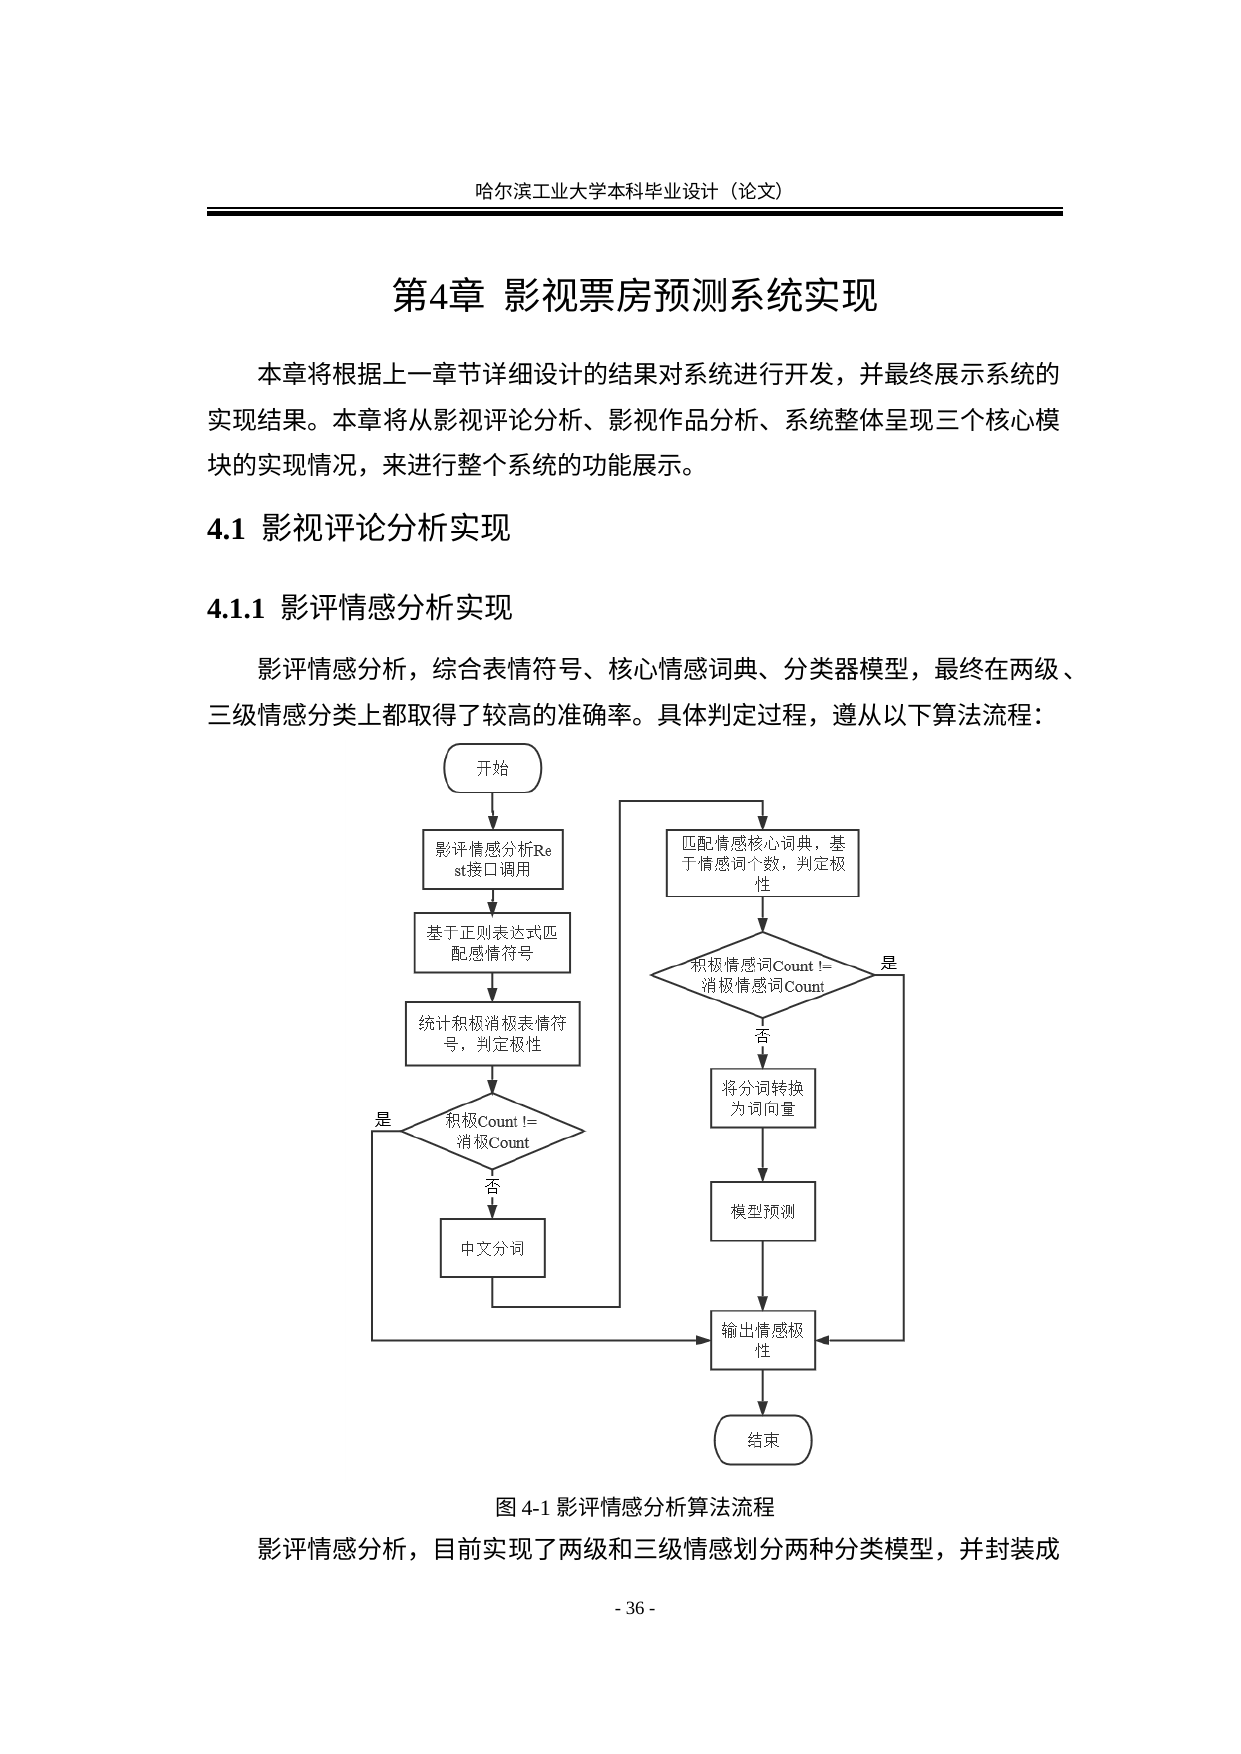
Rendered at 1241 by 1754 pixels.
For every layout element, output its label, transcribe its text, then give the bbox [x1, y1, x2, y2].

subtitle 影评情感分析实现 [207, 585, 1063, 627]
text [207, 1529, 1063, 1566]
text 图4-1 影评情感分析算法流程 [207, 1490, 1063, 1522]
subtitle 影视评论分析实现 [207, 503, 1063, 548]
text 本章将根据上一章节详细设计的结果对系统进行开发，并最终展示系统的实现结果。本章将从影视评论分析、影视作品分析、系统整体呈现三个核心模块的实现情况，来进行整个系统的功能展示。 [207, 355, 1063, 482]
picture [345, 740, 925, 1483]
subtitle 影视票房预测系统实现 [207, 266, 1063, 320]
text 影评情感分析，综合表情符号、核心情感词典、分类器模型，最终在两级、三级情感分类上都取得了较高的准确率。具体判定过程，遵从以下算法流程： [207, 650, 1063, 732]
